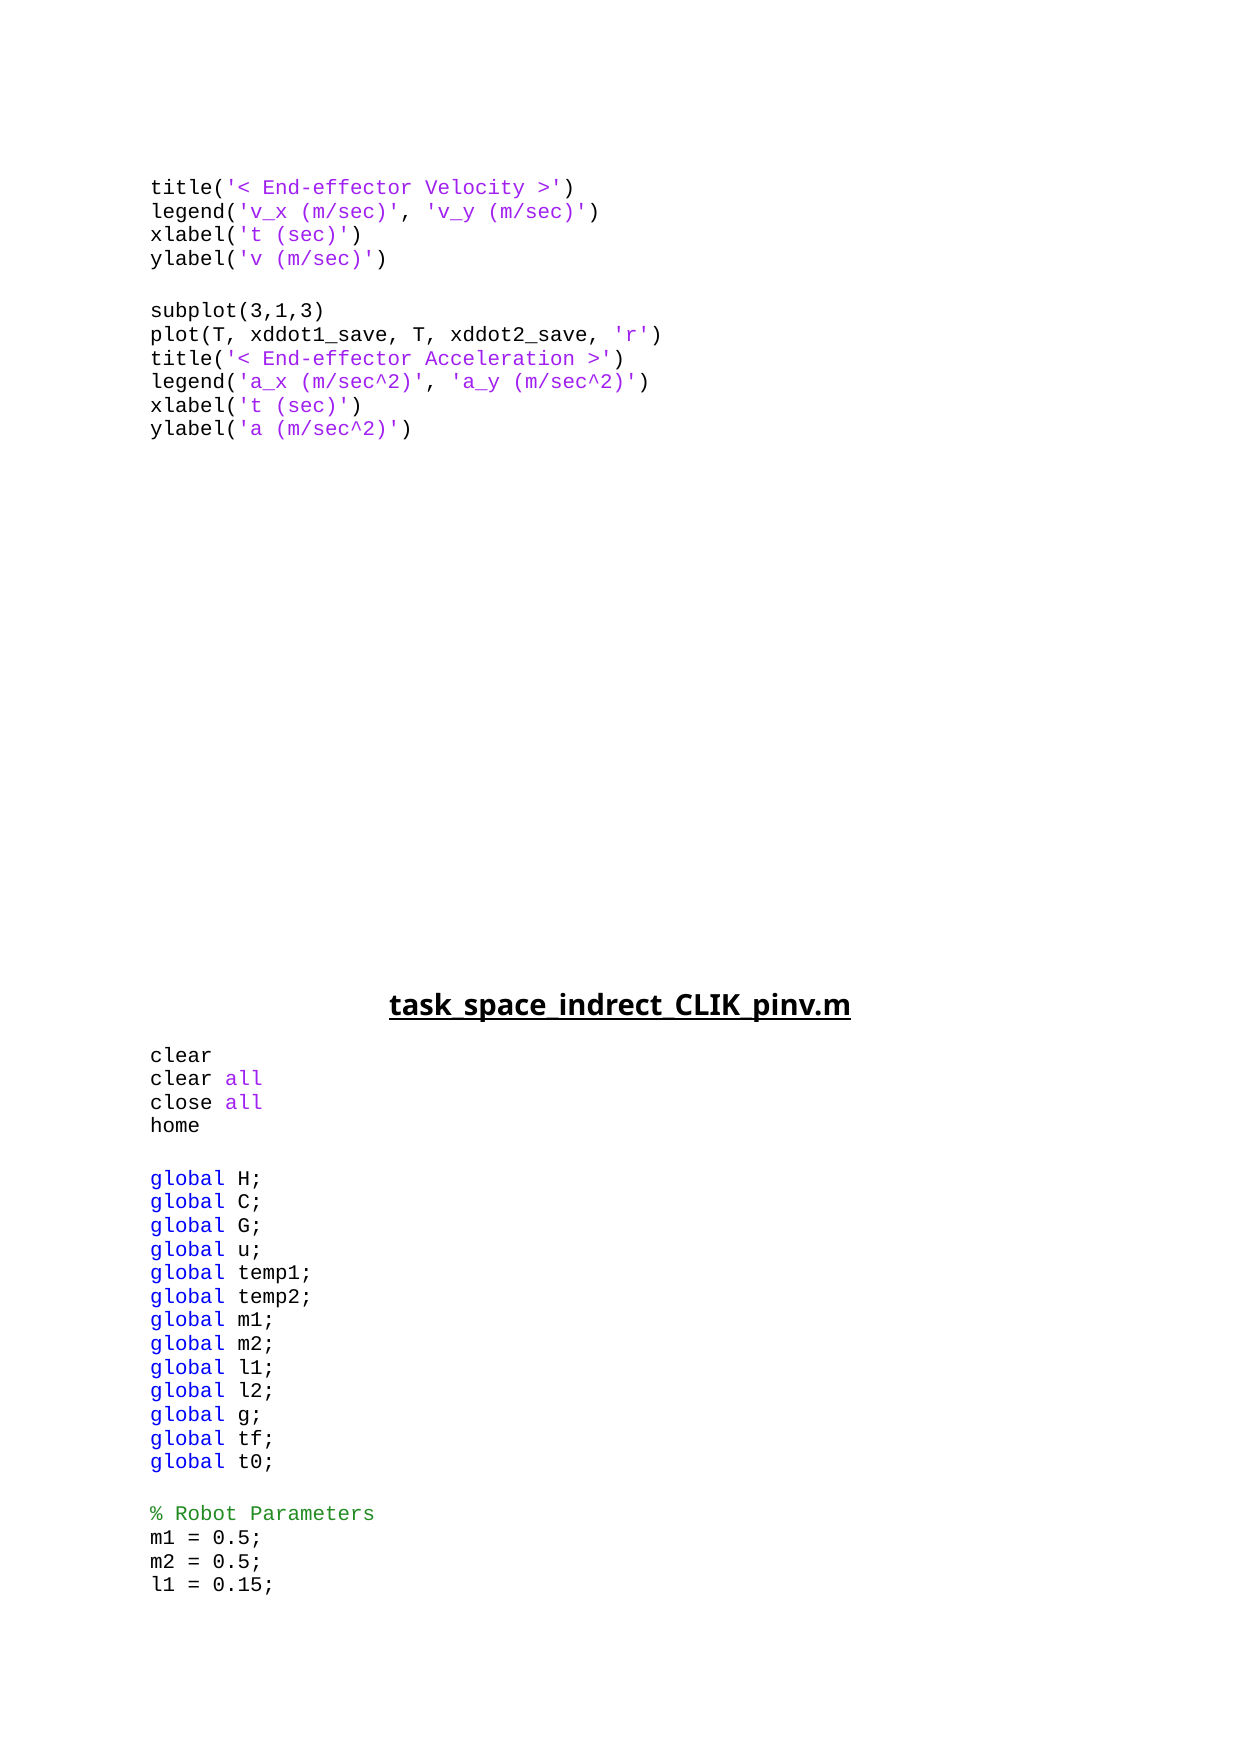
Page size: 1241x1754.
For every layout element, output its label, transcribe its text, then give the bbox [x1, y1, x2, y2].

text global u; [150, 1238, 1090, 1262]
text ylabel('v (m/sec)') [150, 248, 1090, 272]
text global temp2; [150, 1286, 1090, 1309]
text legend('v_x (m/sec)', 'v_y (m/sec)') [150, 201, 1090, 224]
text global g; [150, 1404, 1090, 1428]
text % Robot Parameters [150, 1503, 1090, 1527]
text task_space_indrect_CLIK_pinv.m [150, 984, 1090, 1024]
text global C; [150, 1191, 1090, 1215]
text global G; [150, 1215, 1090, 1238]
text clear [150, 1044, 1090, 1068]
text l1 = 0.15; [150, 1574, 1090, 1598]
text ylabel('a (m/sec^2)') [150, 418, 1090, 442]
text global l2; [150, 1380, 1090, 1404]
text title('< End-effector Velocity >') [150, 177, 1090, 201]
text title('< End-effector Acceleration >') [150, 347, 1090, 371]
text close all [150, 1092, 1090, 1116]
text global H; [150, 1168, 1090, 1191]
text xlabel('t (sec)') [150, 224, 1090, 248]
text global tf; [150, 1428, 1090, 1451]
text global l1; [150, 1357, 1090, 1380]
text global m2; [150, 1333, 1090, 1357]
text home [150, 1116, 1090, 1139]
text global temp1; [150, 1262, 1090, 1286]
text plot(T, xddot1_save, T, xddot2_save, 'r') [150, 324, 1090, 347]
text m2 = 0.5; [150, 1551, 1090, 1574]
text xlabel('t (sec)') [150, 395, 1090, 418]
text global m1; [150, 1309, 1090, 1333]
text subplot(3,1,3) [150, 300, 1090, 324]
text global t0; [150, 1451, 1090, 1475]
text legend('a_x (m/sec^2)', 'a_y (m/sec^2)') [150, 371, 1090, 395]
text clear all [150, 1068, 1090, 1092]
text m1 = 0.5; [150, 1527, 1090, 1551]
